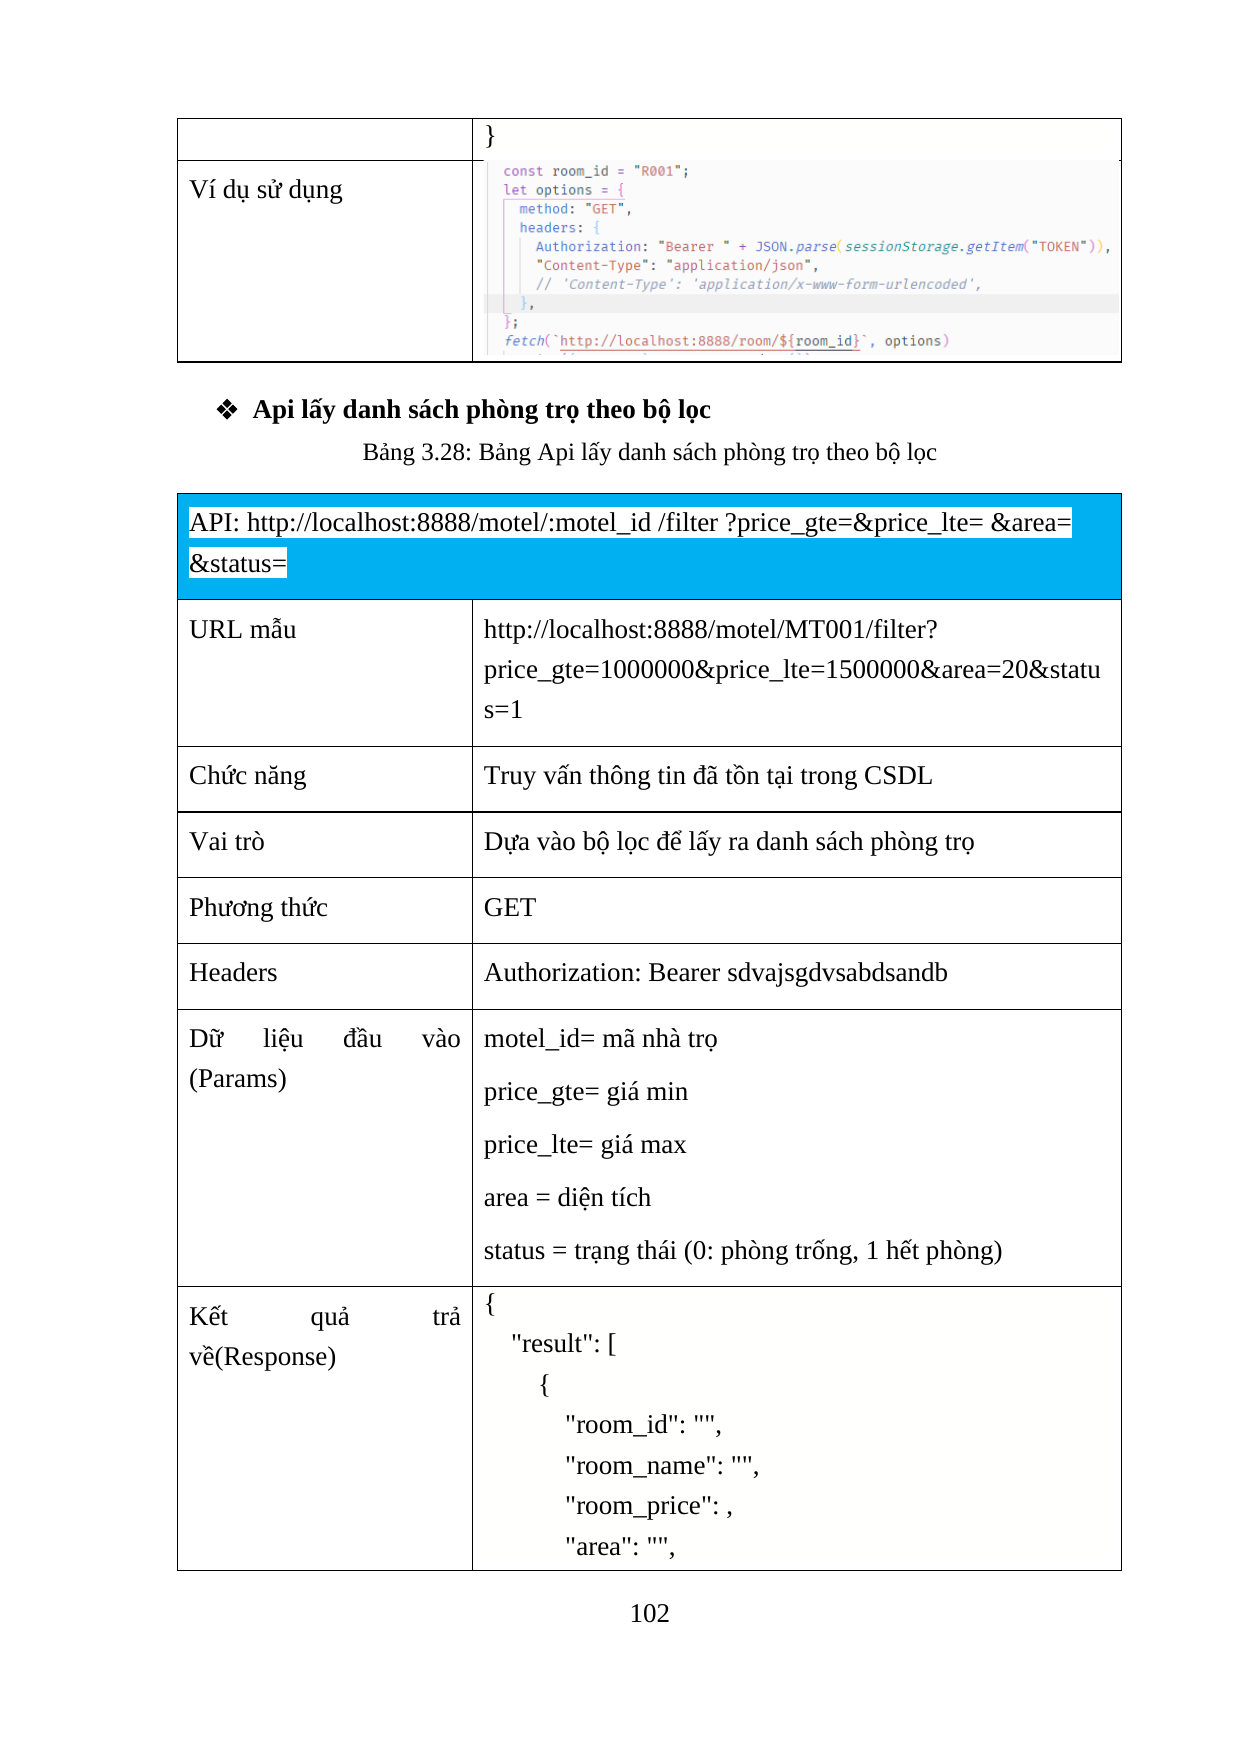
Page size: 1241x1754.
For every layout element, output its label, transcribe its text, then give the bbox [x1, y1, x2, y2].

table_cell http://localhost:8888/motel/MT001/filter?price_gte=1000000&price_lte=1500000&area=20&status=1 [473, 600, 1121, 746]
table_cell Headers [178, 944, 472, 1009]
table_cell Chức năng [178, 747, 472, 811]
table_cell motel_id= mã nhà trọ price_gte= giá min price_lte= giá max area = diện tích status = trạng thái (0: phòng trống, 1 hết phòng) [473, 1010, 1121, 1286]
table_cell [473, 119, 1121, 159]
table_cell URL mẫu [178, 600, 472, 746]
table_cell Vai trò [178, 813, 472, 877]
list Api lấy danh sách phòng trọ theo bộ lọc [215, 394, 1122, 425]
table_cell Phương thức [178, 878, 472, 943]
table_cell [473, 161, 1121, 361]
picture [483, 160, 1119, 355]
text Bảng 3.28: Bảng Api lấy danh sách phòng trọ theo bộ lọc [177, 437, 1122, 466]
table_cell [473, 1287, 1121, 1570]
table_cell Dữ liệu đầu vào (Params) [178, 1010, 472, 1286]
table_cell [178, 1287, 472, 1570]
table_cell Authorization: Bearer sdvajsgdvsabdsandb [473, 944, 1121, 1009]
table_cell Ví dụ sử dụng [178, 161, 472, 361]
table_cell GET [473, 878, 1121, 943]
table_cell Truy vấn thông tin đã tồn tại trong CSDL [473, 747, 1121, 811]
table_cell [178, 119, 472, 159]
table_header API: http://localhost:8888/motel/:motel_id /filter ?price_gte=&price_lte= &area= &status= [178, 494, 1121, 599]
table_cell Dựa vào bộ lọc để lấy ra danh sách phòng trọ [473, 813, 1121, 877]
